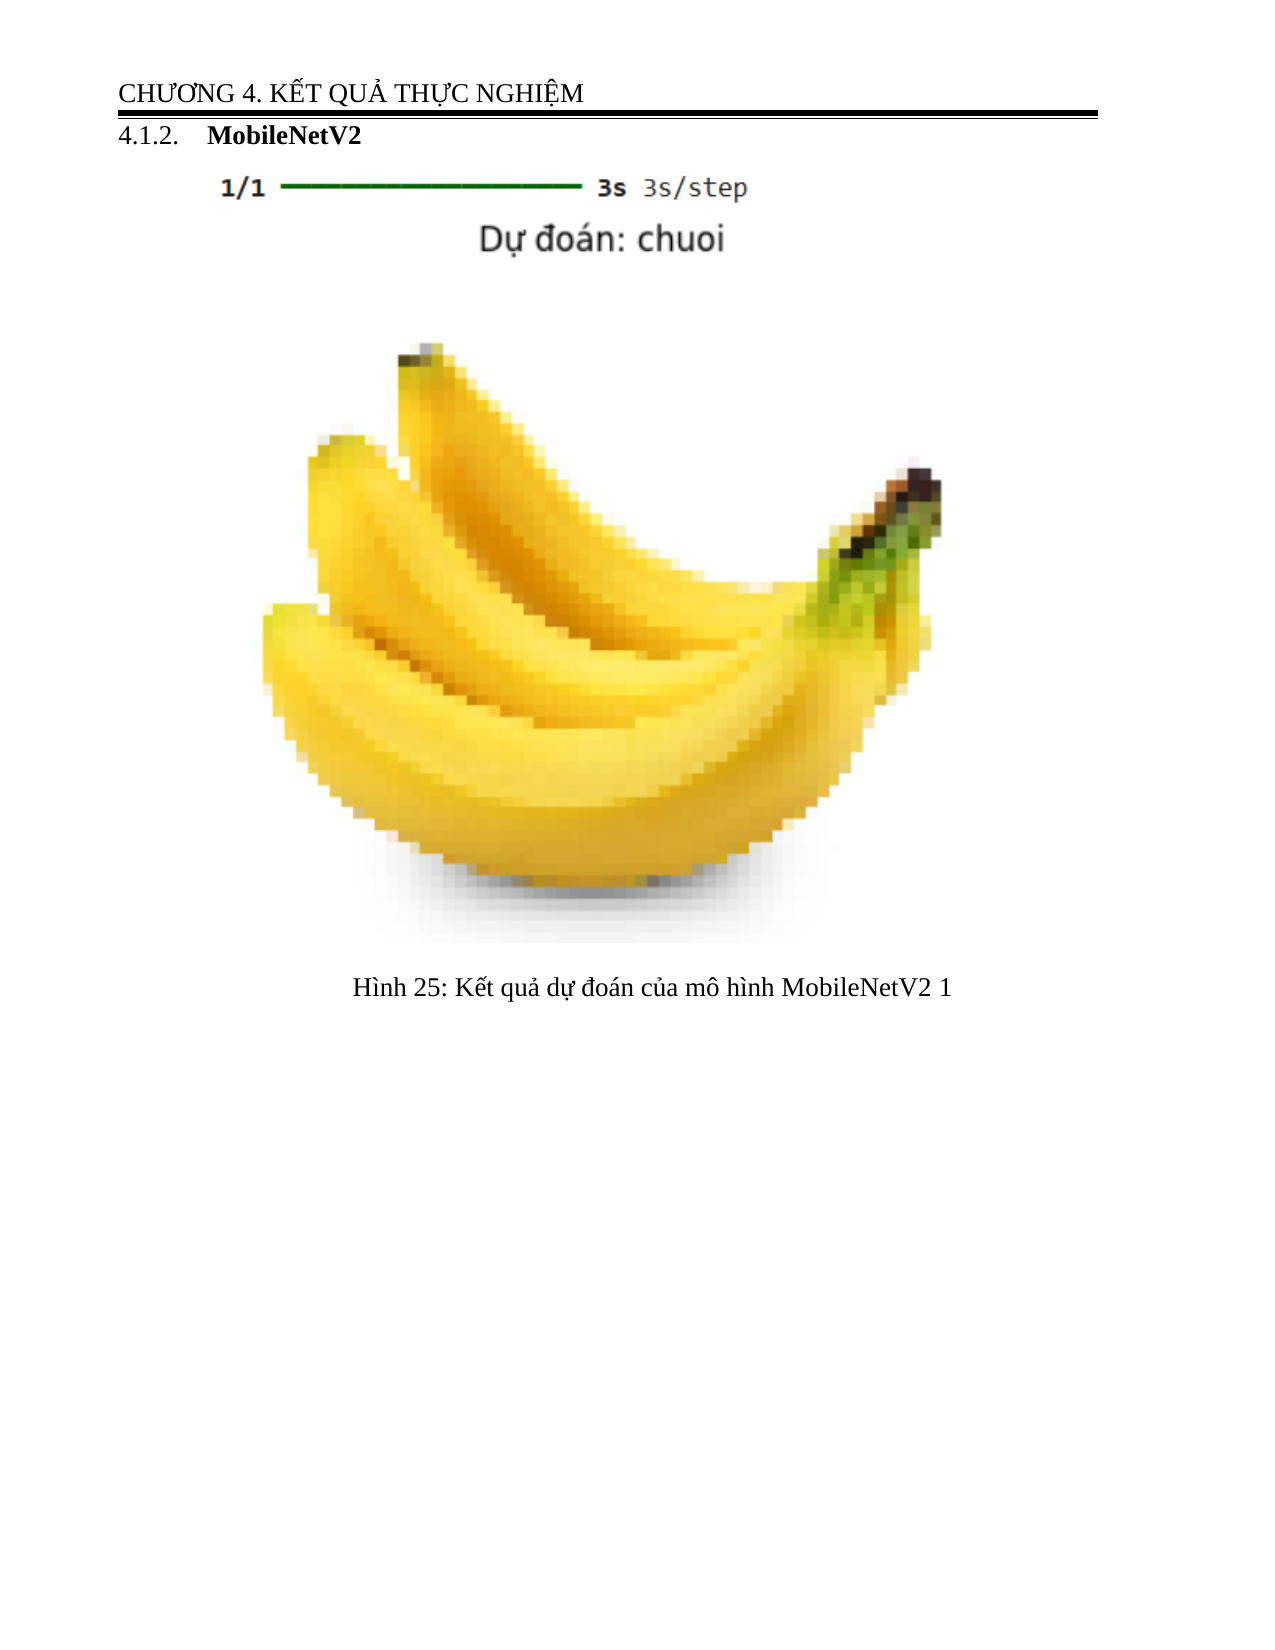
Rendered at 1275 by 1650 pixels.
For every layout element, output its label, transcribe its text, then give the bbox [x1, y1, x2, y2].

picture [206, 167, 1017, 943]
subtitle MobileNetV2 [118, 119, 1098, 151]
